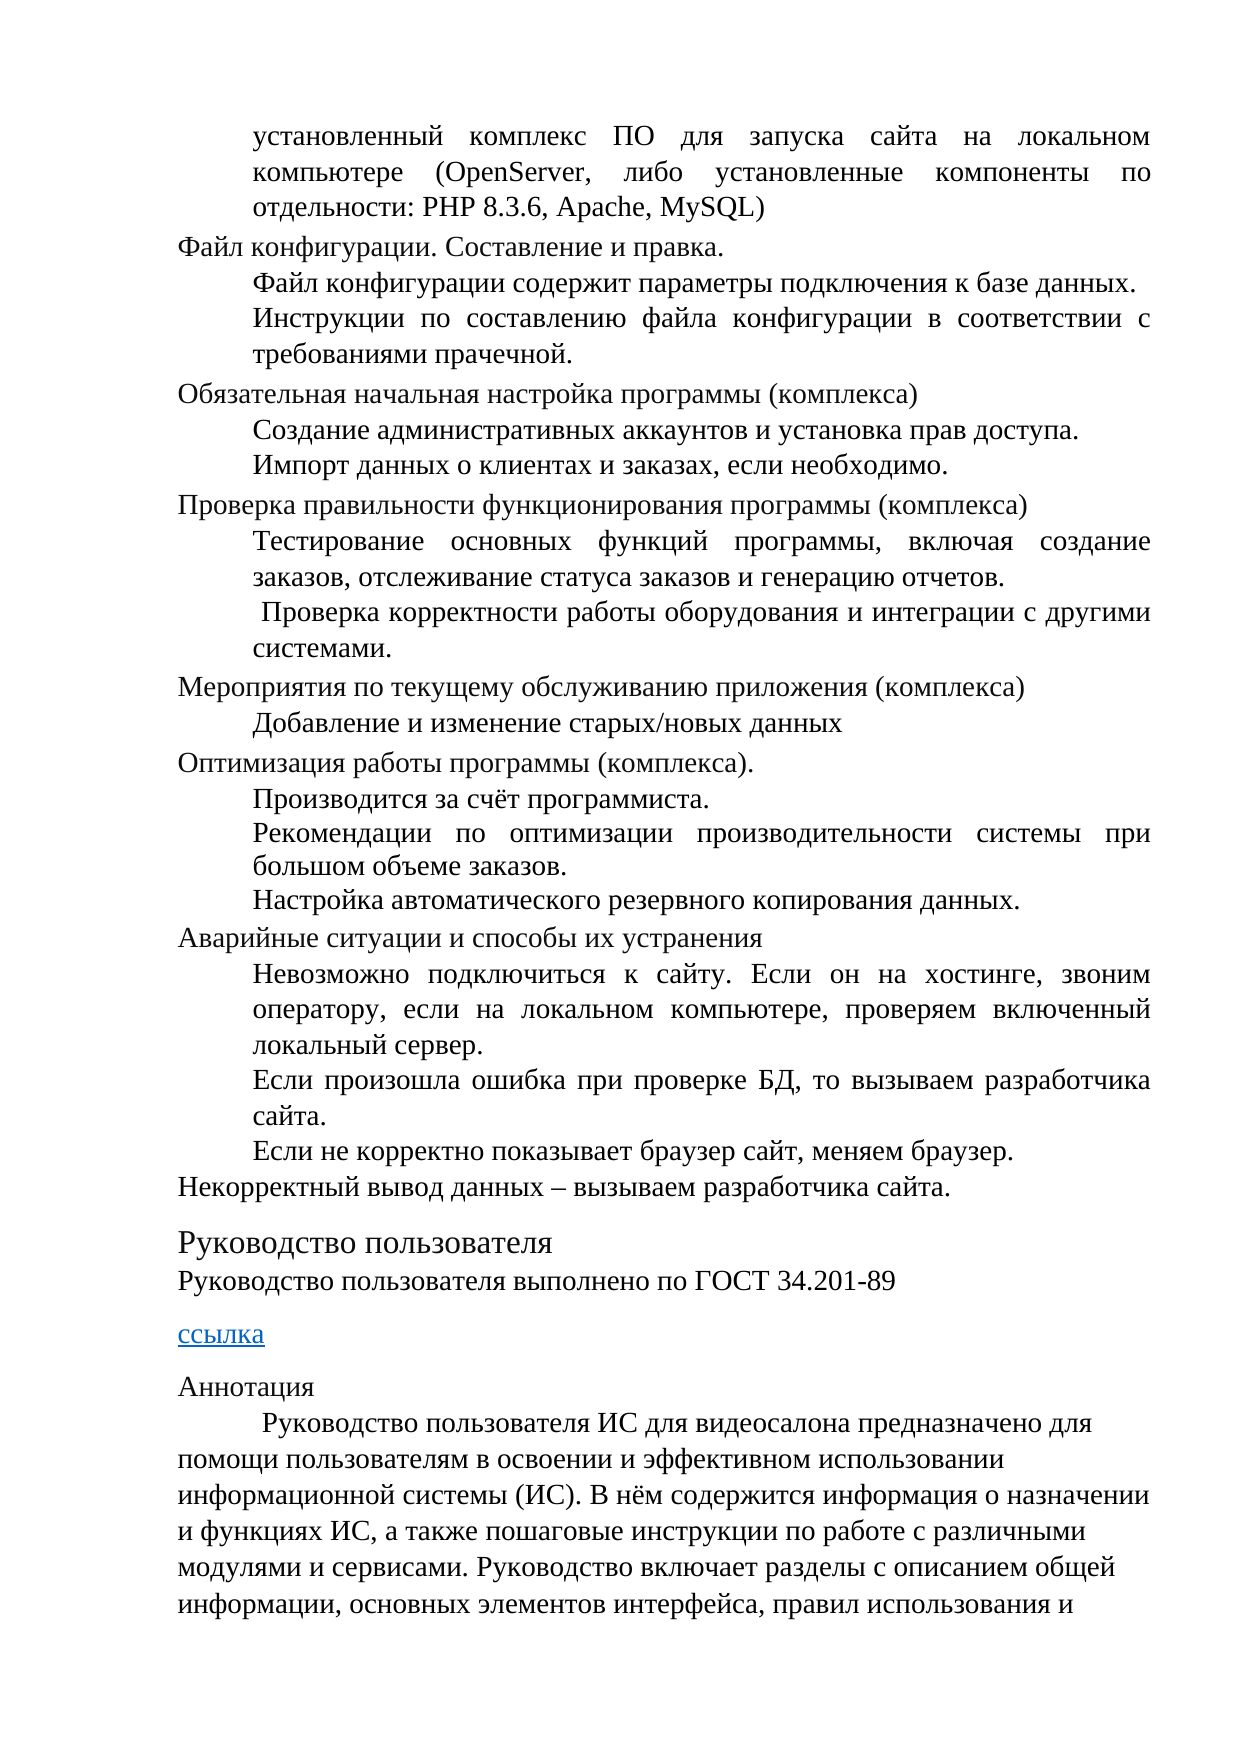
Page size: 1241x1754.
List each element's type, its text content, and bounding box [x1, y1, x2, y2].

text Невозможно подключиться к сайту. Если он на хостинге, звоним оператору, если на локальном компьютере, проверяем включенный локальный сервер. [252, 956, 1152, 1061]
text Импорт данных о клиентах и заказах, если необходимо. [252, 447, 1152, 481]
subtitle Оптимизация работы программы (комплекса). [177, 745, 1152, 779]
text Проверка корректности работы оборудования и интеграции с другими системами. [252, 594, 1152, 663]
text Рекомендации по оптимизации производительности системы при большом объеме заказов. [252, 815, 1152, 882]
text Тестирование основных функций программы, включая создание заказов, отслеживание статуса заказов и генерацию отчетов. [252, 523, 1152, 592]
text Файл конфигурации содержит параметры подключения к базе данных. [252, 265, 1152, 298]
text Производится за счёт программиста. [252, 781, 1152, 815]
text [177, 1405, 1152, 1619]
subtitle Обязательная начальная настройка программы (комплекса) [177, 376, 1152, 409]
text Инструкции по составлению файла конфигурации в соответствии с требованиями прачечной. [252, 301, 1152, 369]
text Руководство пользователя выполнено по ГОСТ 34.201-89 [177, 1263, 1152, 1297]
text Добавление и изменение старых/новых данных [252, 706, 1152, 739]
subtitle Файл конфигурации. Составление и правка. [177, 229, 1152, 262]
text Если произошла ошибка при проверке БД, то вызываем разработчика сайта. [252, 1062, 1152, 1132]
text Если не корректно показывает браузер сайт, меняем браузер. [252, 1133, 1152, 1167]
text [252, 118, 1152, 223]
subtitle Проверка правильности функционирования программы (комплекса) [177, 487, 1152, 521]
text ссылка [177, 1316, 1152, 1349]
subtitle Аннотация [177, 1369, 1152, 1402]
subtitle Мероприятия по текущему обслуживанию приложения (комплекса) [177, 669, 1152, 703]
text Создание административных аккаунтов и установка прав доступа. [252, 412, 1152, 445]
subtitle Руководство пользователя [177, 1222, 1152, 1260]
text Некорректный вывод данных – вызываем разработчика сайта. [177, 1169, 1152, 1203]
text Настройка автоматического резервного копирования данных. [252, 882, 1152, 916]
subtitle Аварийные ситуации и способы их устранения [177, 920, 1152, 953]
